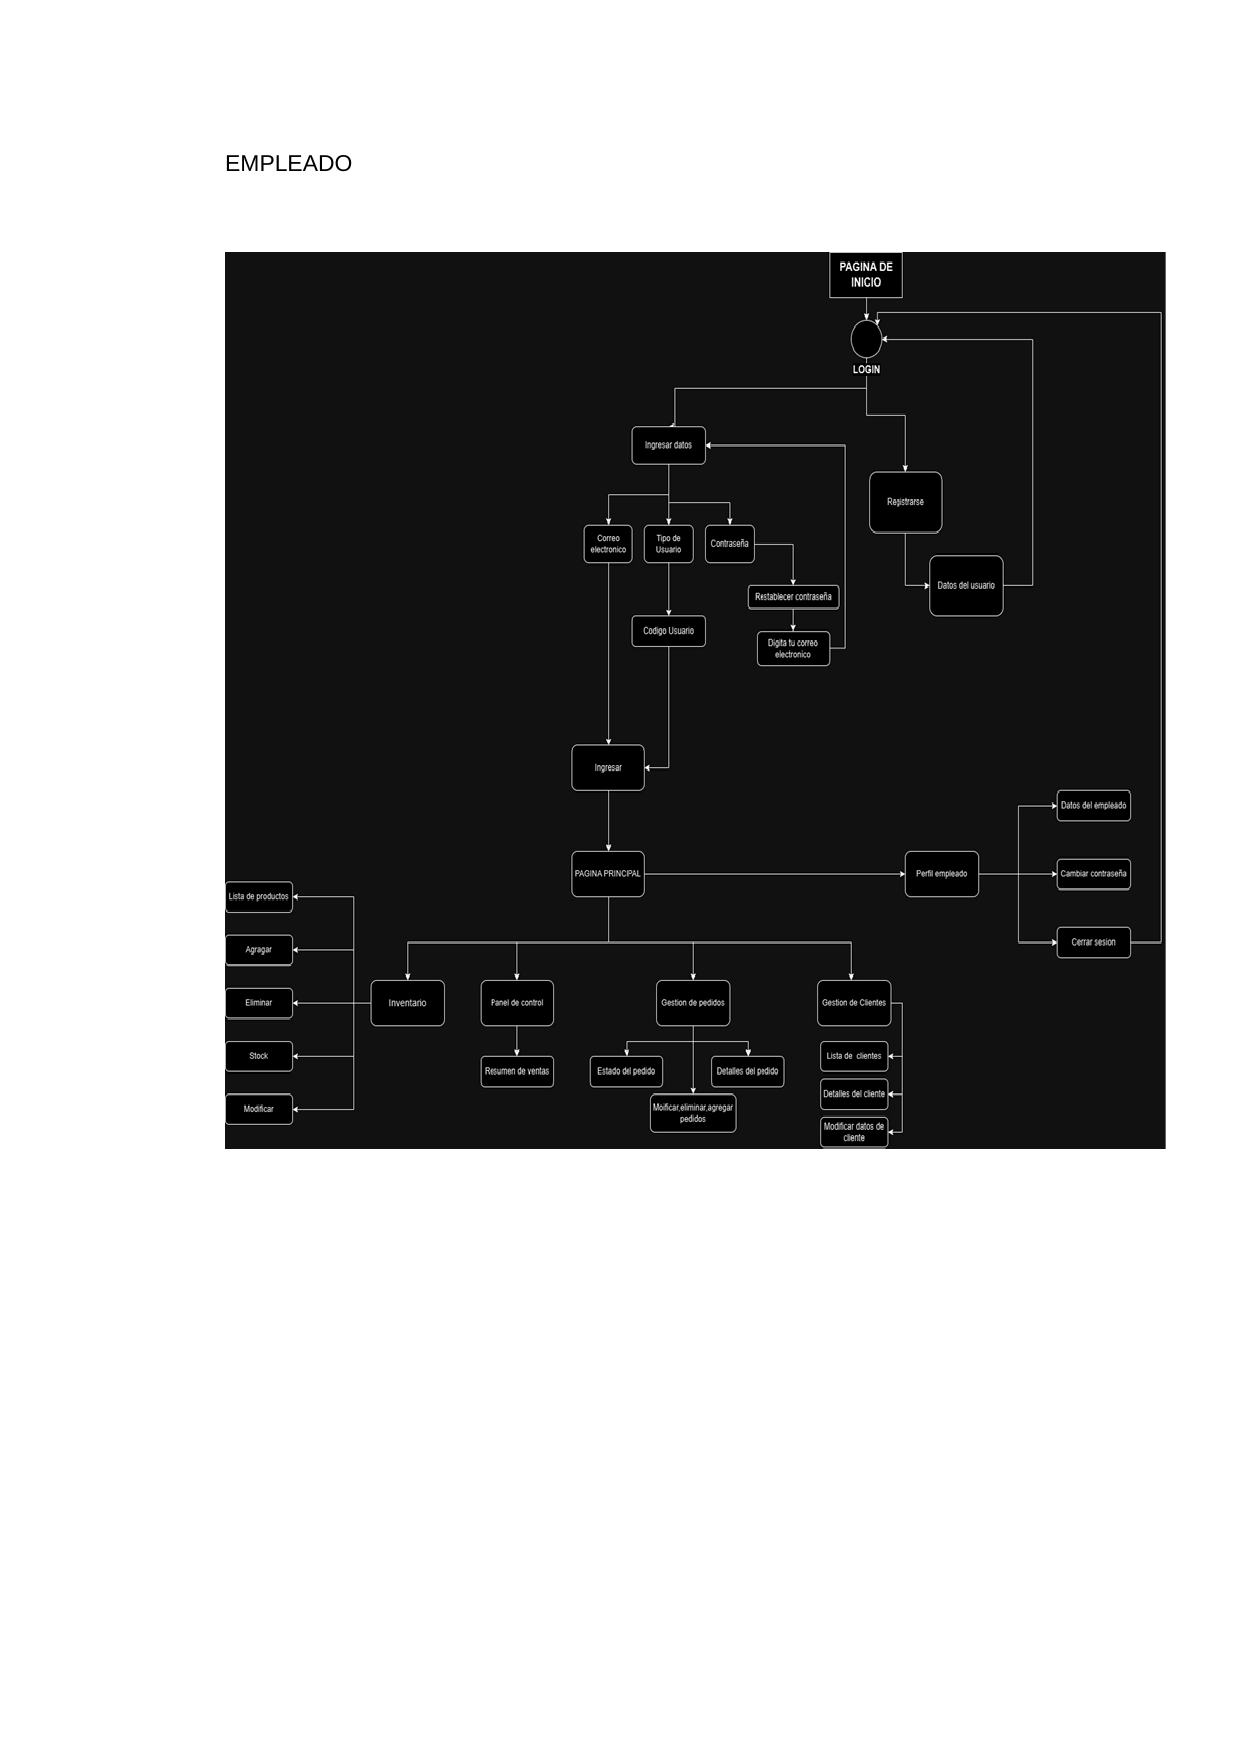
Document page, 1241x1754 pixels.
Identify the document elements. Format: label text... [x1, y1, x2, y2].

picture [225, 252, 1166, 1149]
text EMPLEADO [150, 150, 1090, 176]
